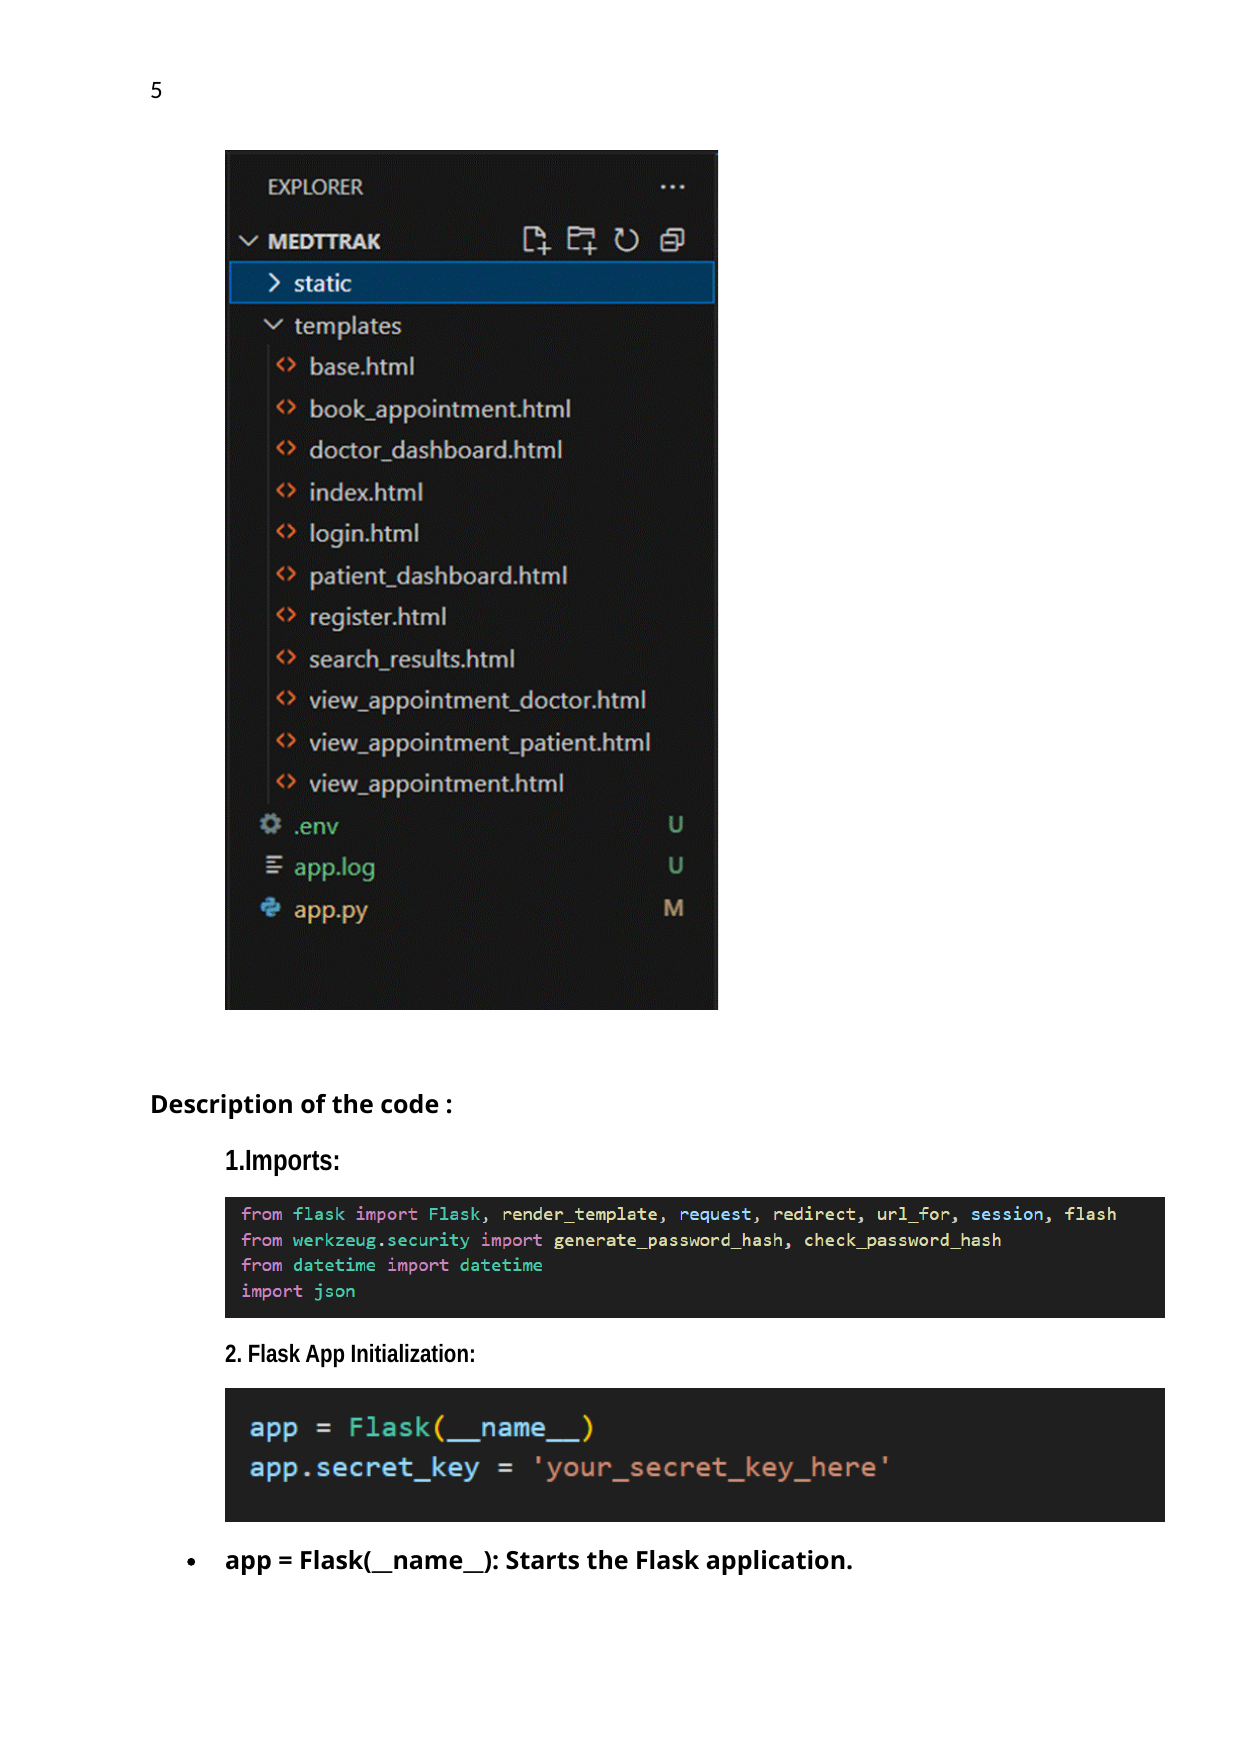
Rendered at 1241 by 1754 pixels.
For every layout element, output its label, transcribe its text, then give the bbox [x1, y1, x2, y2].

text Description of the code : [150, 1087, 1090, 1121]
list app = Flask(__name__): Starts the Flask application. [187, 1542, 1090, 1576]
picture [225, 150, 719, 1010]
picture [225, 1197, 1165, 1318]
text 1.Imports: [225, 1143, 1090, 1176]
picture [225, 1388, 1165, 1522]
text 2. Flask App Initialization: [225, 1339, 1090, 1368]
